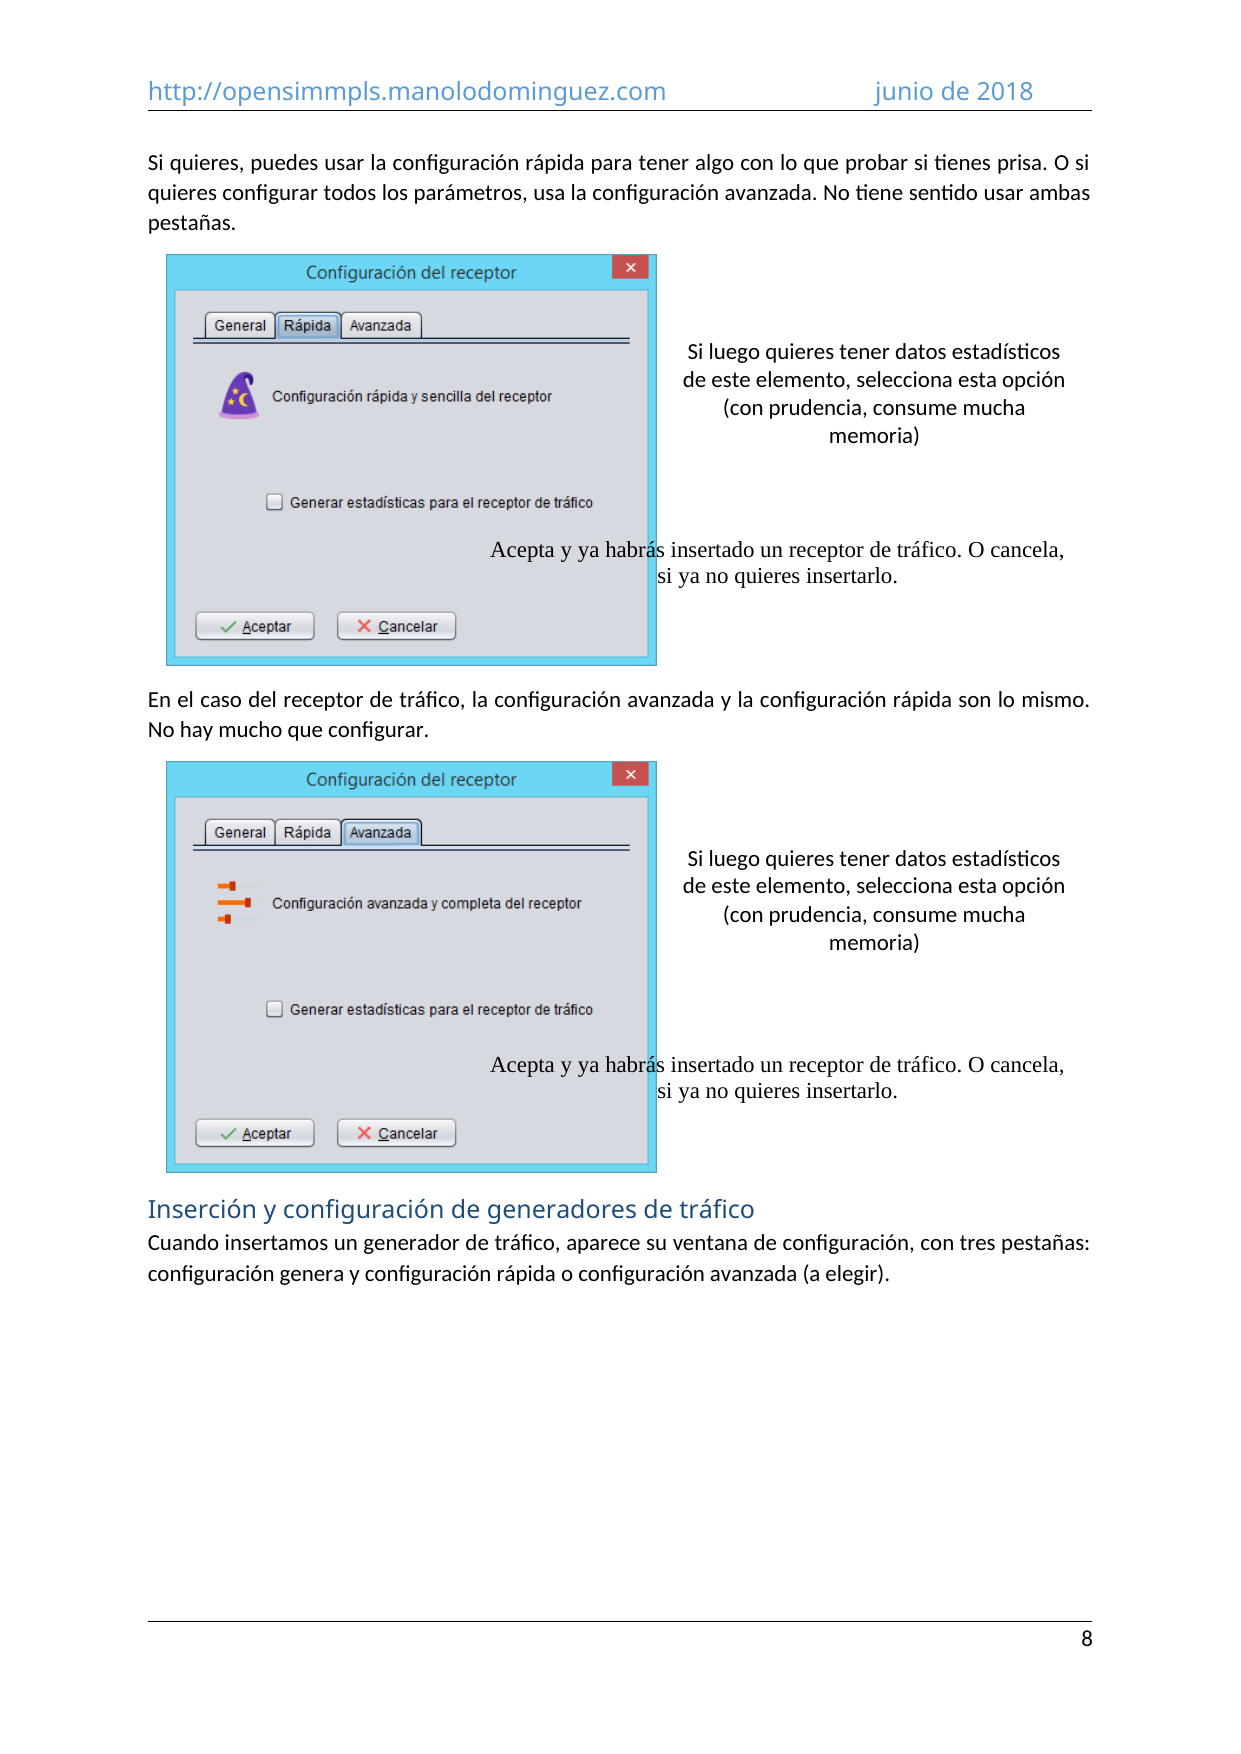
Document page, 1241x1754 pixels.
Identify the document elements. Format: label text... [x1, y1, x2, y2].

subtitle Inserción y configuración de generadores de tráfico [148, 1192, 1092, 1226]
picture [166, 761, 657, 1173]
text Si quieres, puedes usar la configuración rápida para tener algo con lo que probar si tienes prisa. O si quieres configurar todos los parámetros, usa la configuración avanzada. No tiene sentido usar ambas pestañas. [148, 148, 1092, 236]
text Cuando insertamos un generador de tráfico, aparece su ventana de configuración, con tres pestañas: configuración genera y configuración rápida o configuración avanzada (a elegir). [148, 1228, 1092, 1287]
picture [166, 254, 657, 666]
text En el caso del receptor de tráfico, la configuración avanzada y la configuración rápida son lo mismo. No hay mucho que configurar. [148, 685, 1092, 743]
